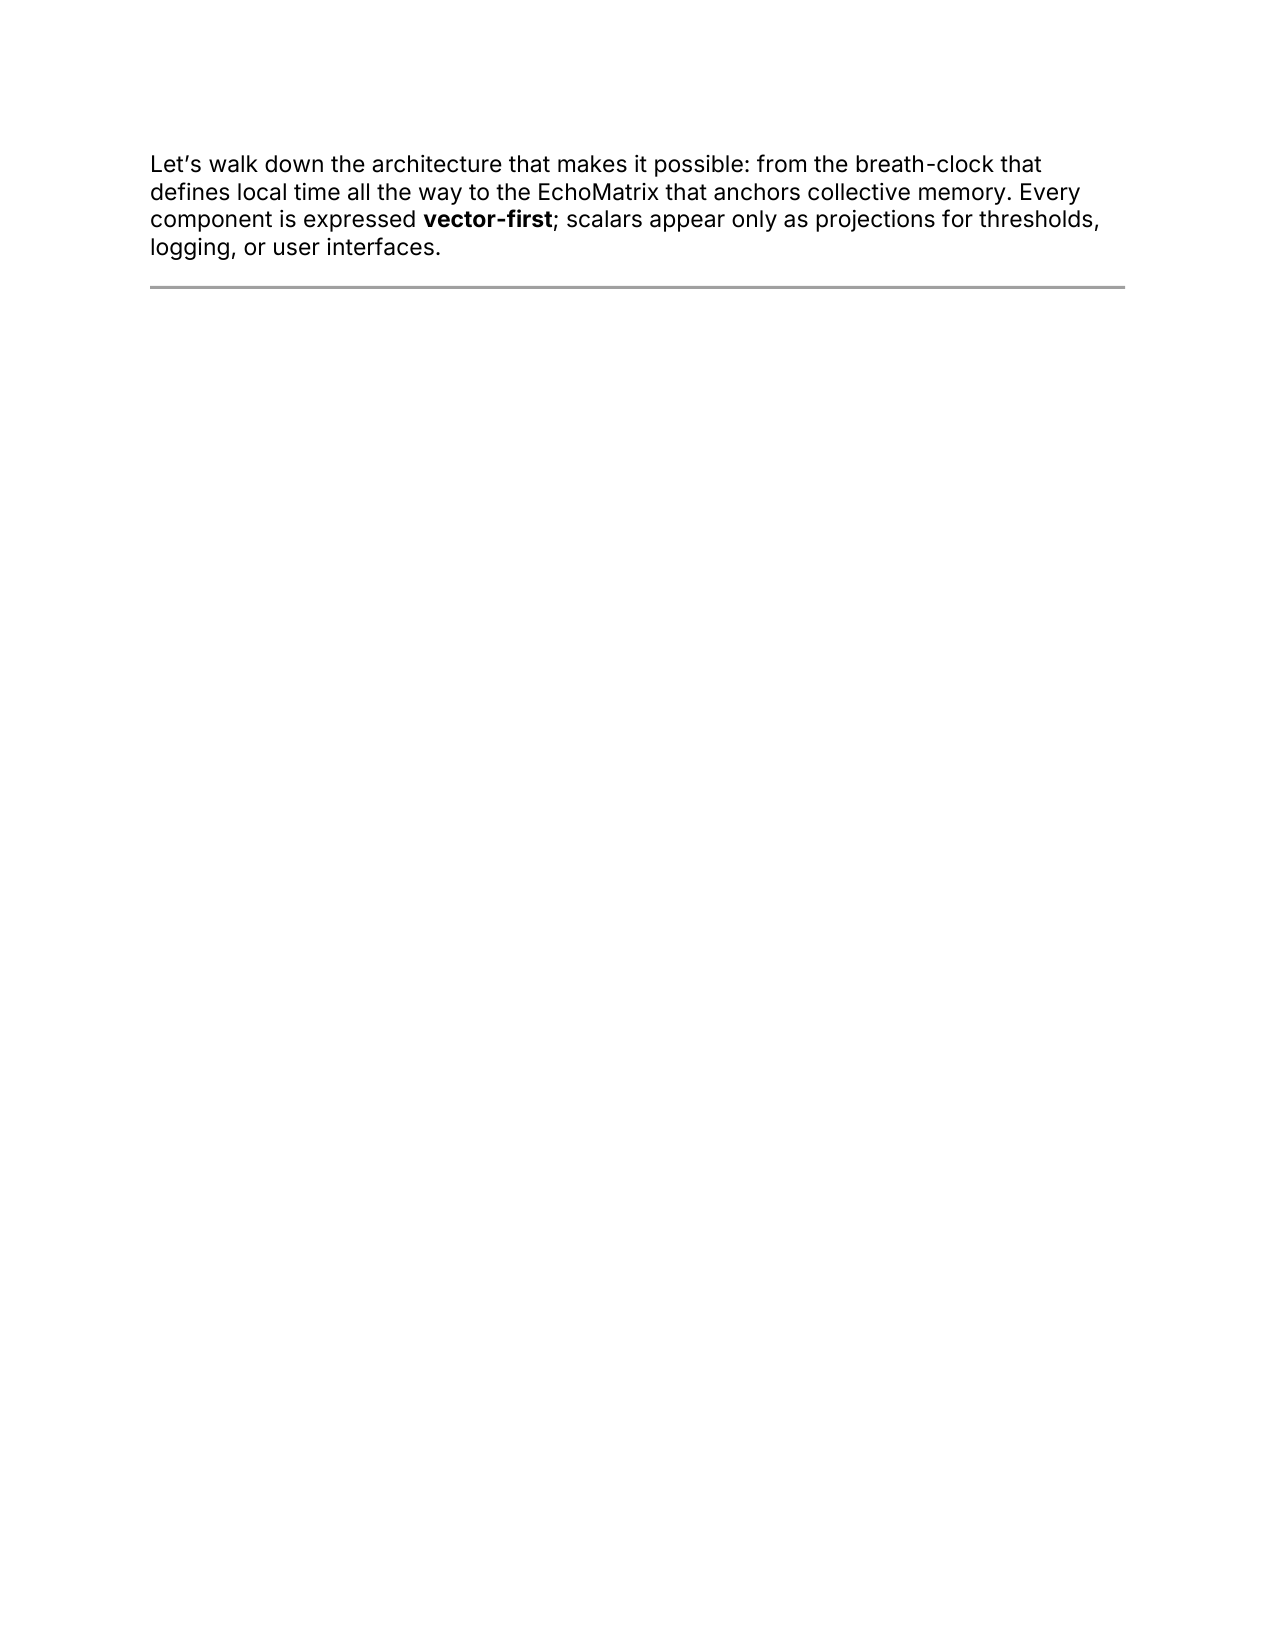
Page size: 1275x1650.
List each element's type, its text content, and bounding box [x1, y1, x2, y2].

text Let’s walk down the architecture that makes it possible: from the breath‑clock that defines local time all the way to the EchoMatrix that anchors collective memory. Every component is expressed vector‑first; scalars appear only as projections for thresholds, logging, or user interfaces. [150, 150, 1125, 261]
